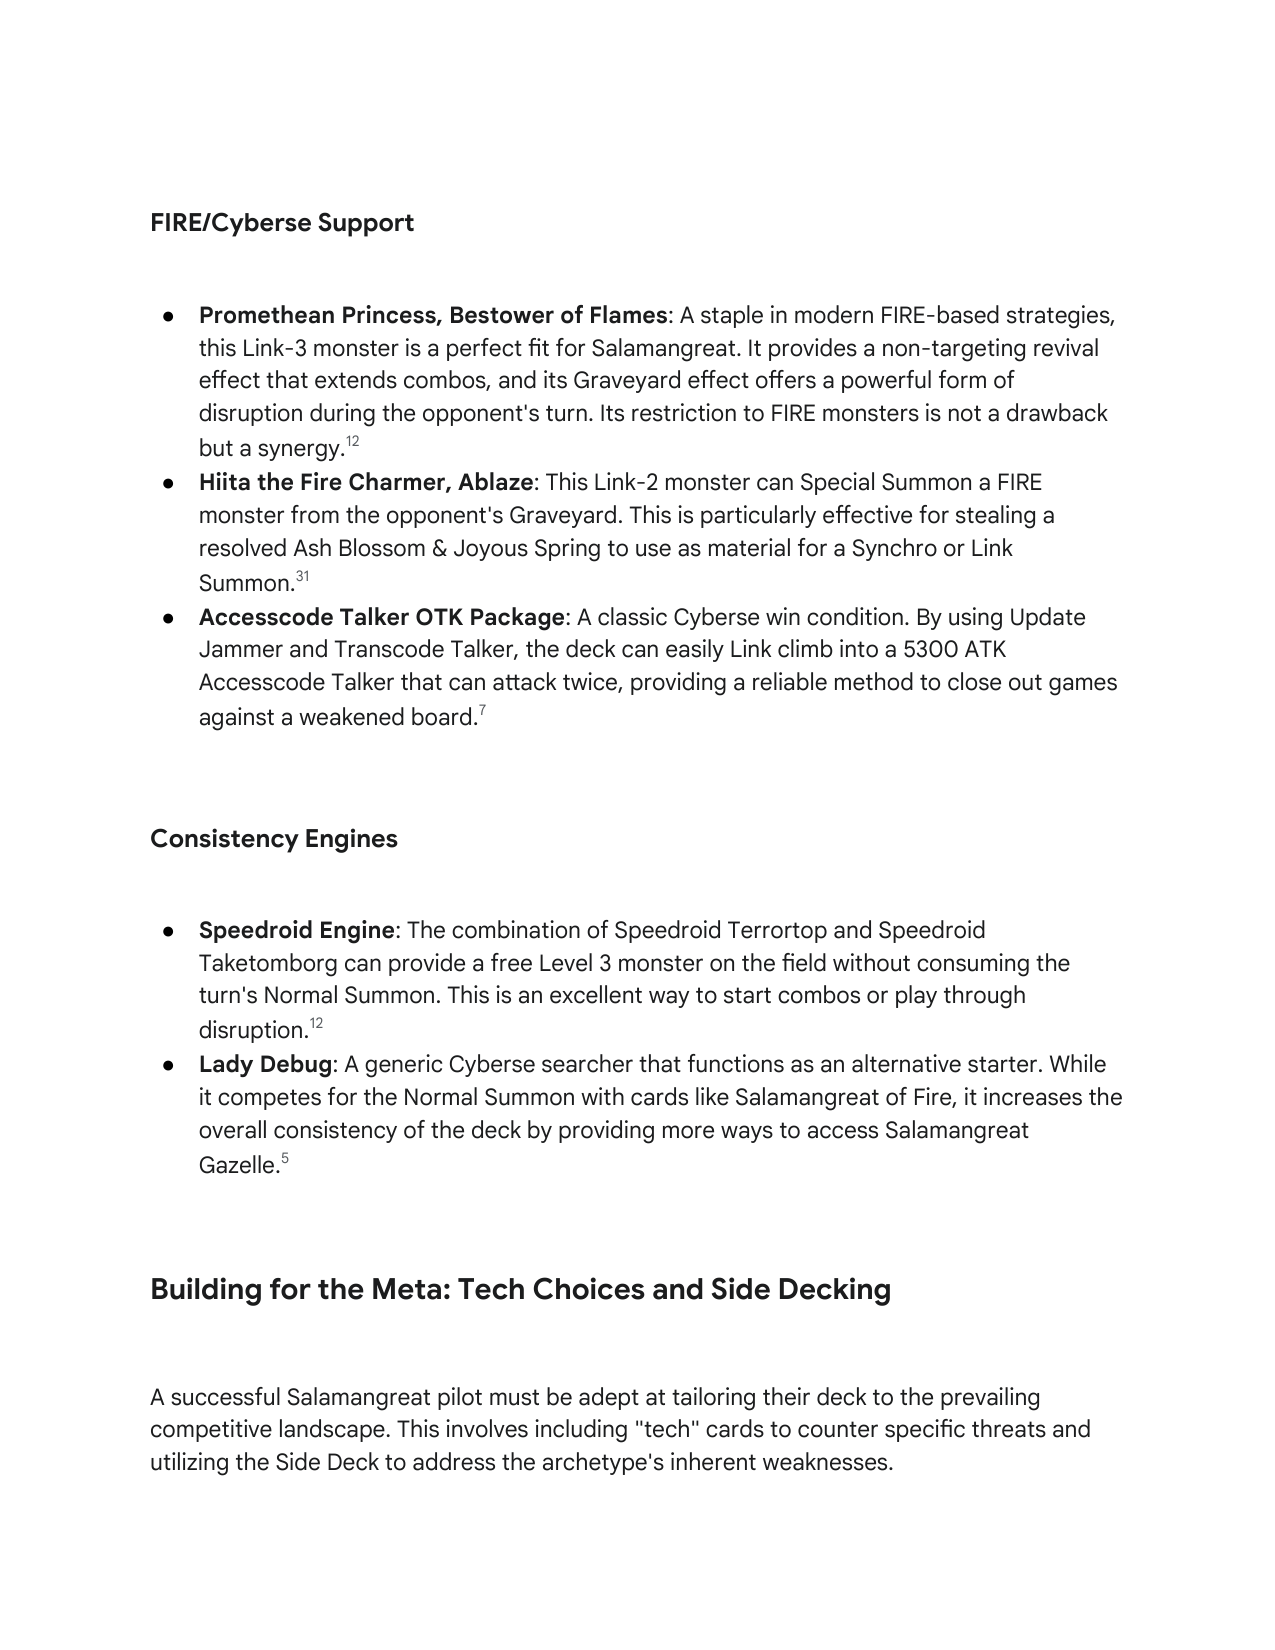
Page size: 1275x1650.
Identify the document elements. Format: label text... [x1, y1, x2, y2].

text A successful Salamangreat pilot must be adept at tailoring their deck to the prevailing competitive landscape. This involves including "tech" cards to counter specific threats and utilizing the Side Deck to address the archetype's inherent weaknesses. [150, 1383, 1125, 1477]
list Speedroid Engine: The combination of Speedroid Terrortop and Speedroid Taketomborg can provide a free Level 3 monster on the field without consuming the turn's Normal Summon. This is an excellent way to start combos or play through disruption.12 [161, 916, 1125, 1046]
list Hiita the Fire Charmer, Ablaze: This Link-2 monster can Special Summon a FIRE monster from the opponent's Graveyard. This is particularly effective for stealing a resolved Ash Blossom & Joyous Spring to use as material for a Synchro or Link Summon.31 [161, 468, 1125, 598]
list Lady Debug: A generic Cyberse searcher that functions as an alternative starter. While it competes for the Normal Summon with cards like Salamangreat of Fire, it increases the overall consistency of the deck by providing more ways to access Salamangreat Gazelle.5 [161, 1051, 1125, 1181]
subtitle Consistency Engines [150, 823, 1125, 854]
subtitle Building for the Meta: Tech Choices and Side Decking [150, 1271, 1125, 1307]
list Promethean Princess, Bestower of Flames: A staple in modern FIRE-based strategies, this Link-3 monster is a perfect fit for Salamangreat. It provides a non-targeting revival effect that extends combos, and its Graveyard effect offers a powerful form of disruption during the opponent's turn. Its restriction to FIRE monsters is not a drawback but a synergy.12 [161, 301, 1125, 464]
list Accesscode Talker OTK Package: A classic Cyberse win condition. By using Update Jammer and Transcode Talker, the deck can easily Link climb into a 5300 ATK Accesscode Talker that can attack twice, providing a reliable method to close out games against a weakened board.7 [161, 603, 1125, 733]
subtitle FIRE/Cyberse Support [150, 208, 1125, 239]
